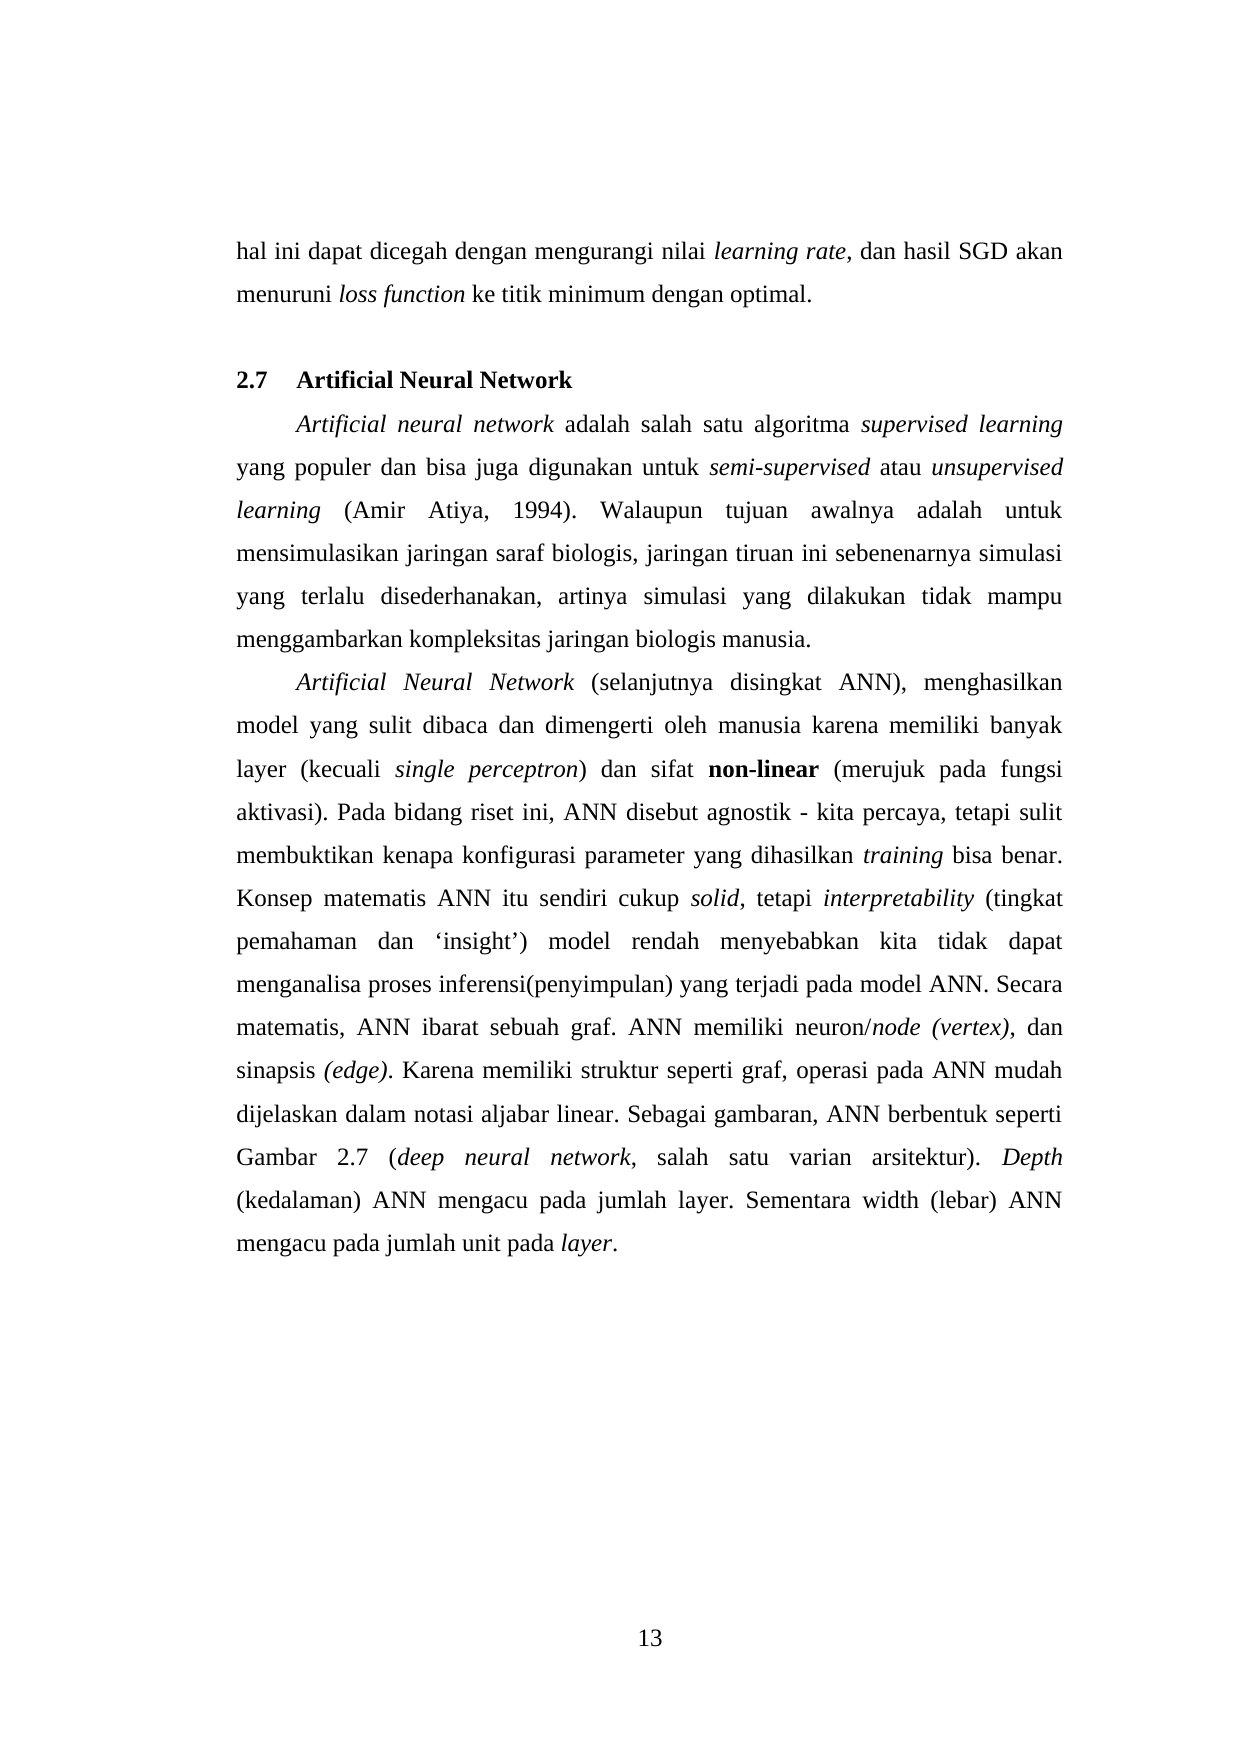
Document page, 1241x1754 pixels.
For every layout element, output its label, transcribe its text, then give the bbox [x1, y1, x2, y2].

text Artificial Neural Network (selanjutnya disingkat ANN), menghasilkan model yang sulit dibaca dan dimengerti oleh manusia karena memiliki banyak layer (kecuali single perceptron) dan sifat non-linear (merujuk pada fungsi aktivasi). Pada bidang riset ini, ANN disebut agnostik - kita percaya, tetapi sulit membuktikan kenapa konfigurasi parameter yang dihasilkan training bisa benar. Konsep matematis ANN itu sendiri cukup solid, tetapi interpretability (tingkat pemahaman dan ‘insight’) model rendah menyebabkan kita tidak dapat menganalisa proses inferensi(penyimpulan) yang terjadi pada model ANN. Secara matematis, ANN ibarat sebuah graf. ANN memiliki neuron/node (vertex), dan sinapsis (edge). Karena memiliki struktur seperti graf, operasi pada ANN mudah dijelaskan dalam notasi aljabar linear. Sebagai gambaran, ANN berbentuk seperti Gambar 2.5 (deep neural network, salah satu varian arsitektur). Depth (kedalaman) ANN mengacu pada jumlah layer. Sementara width (lebar) ANN mengacu pada jumlah unit pada layer. [236, 667, 1063, 1257]
subtitle Artificial Neural Network [236, 366, 1063, 394]
text Artificial neural network adalah salah satu algoritma supervised learning yang populer dan bisa juga digunakan untuk semi-supervised atau unsupervised learning (Amir Atiya, 1994). Walaupun tujuan awalnya adalah untuk mensimulasikan jaringan saraf biologis, jaringan tiruan ini sebenenarnya simulasi yang terlalu disederhanakan, artinya simulasi yang dilakukan tidak mampu menggambarkan kompleksitas jaringan biologis manusia. [236, 409, 1063, 653]
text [236, 236, 1063, 308]
